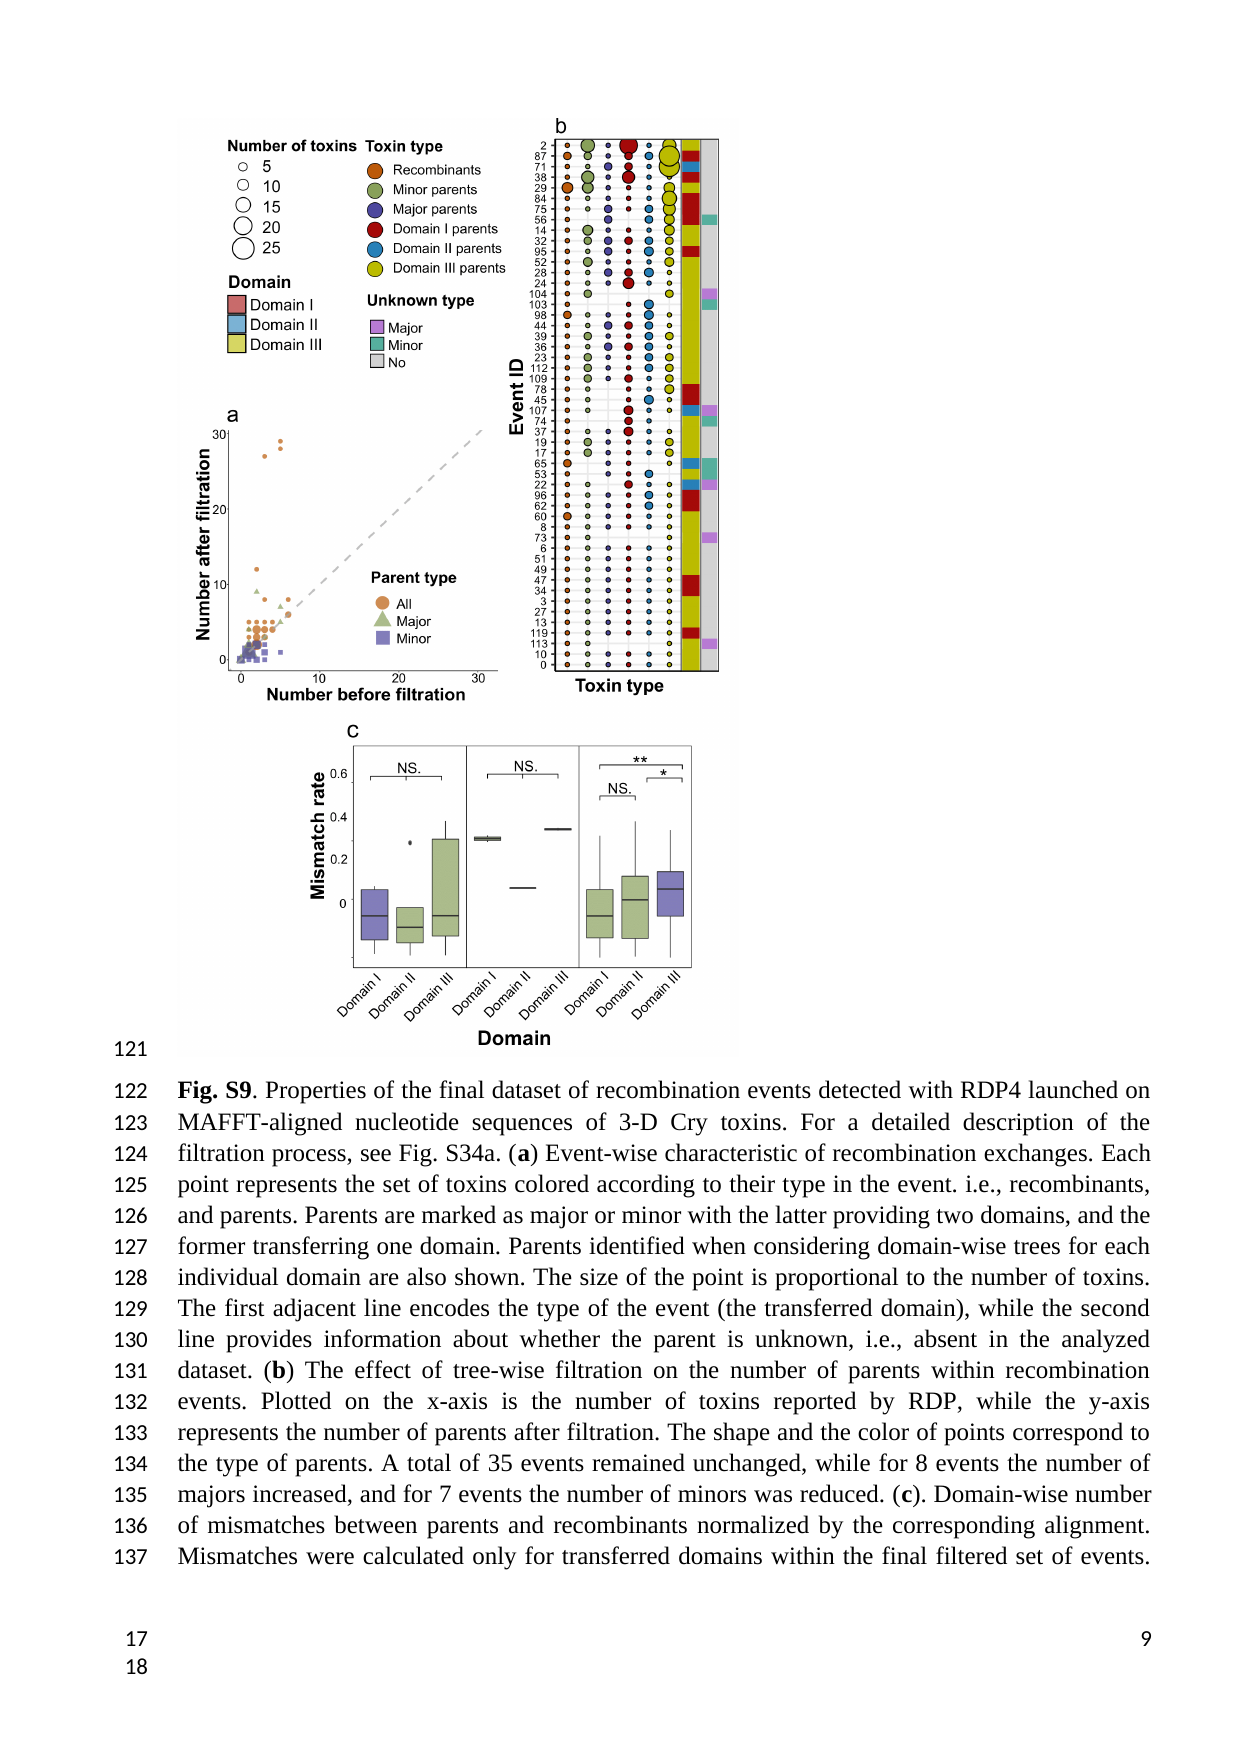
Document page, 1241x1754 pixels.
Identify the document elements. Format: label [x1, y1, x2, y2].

text [177, 1076, 1152, 1570]
picture [177, 118, 740, 1057]
